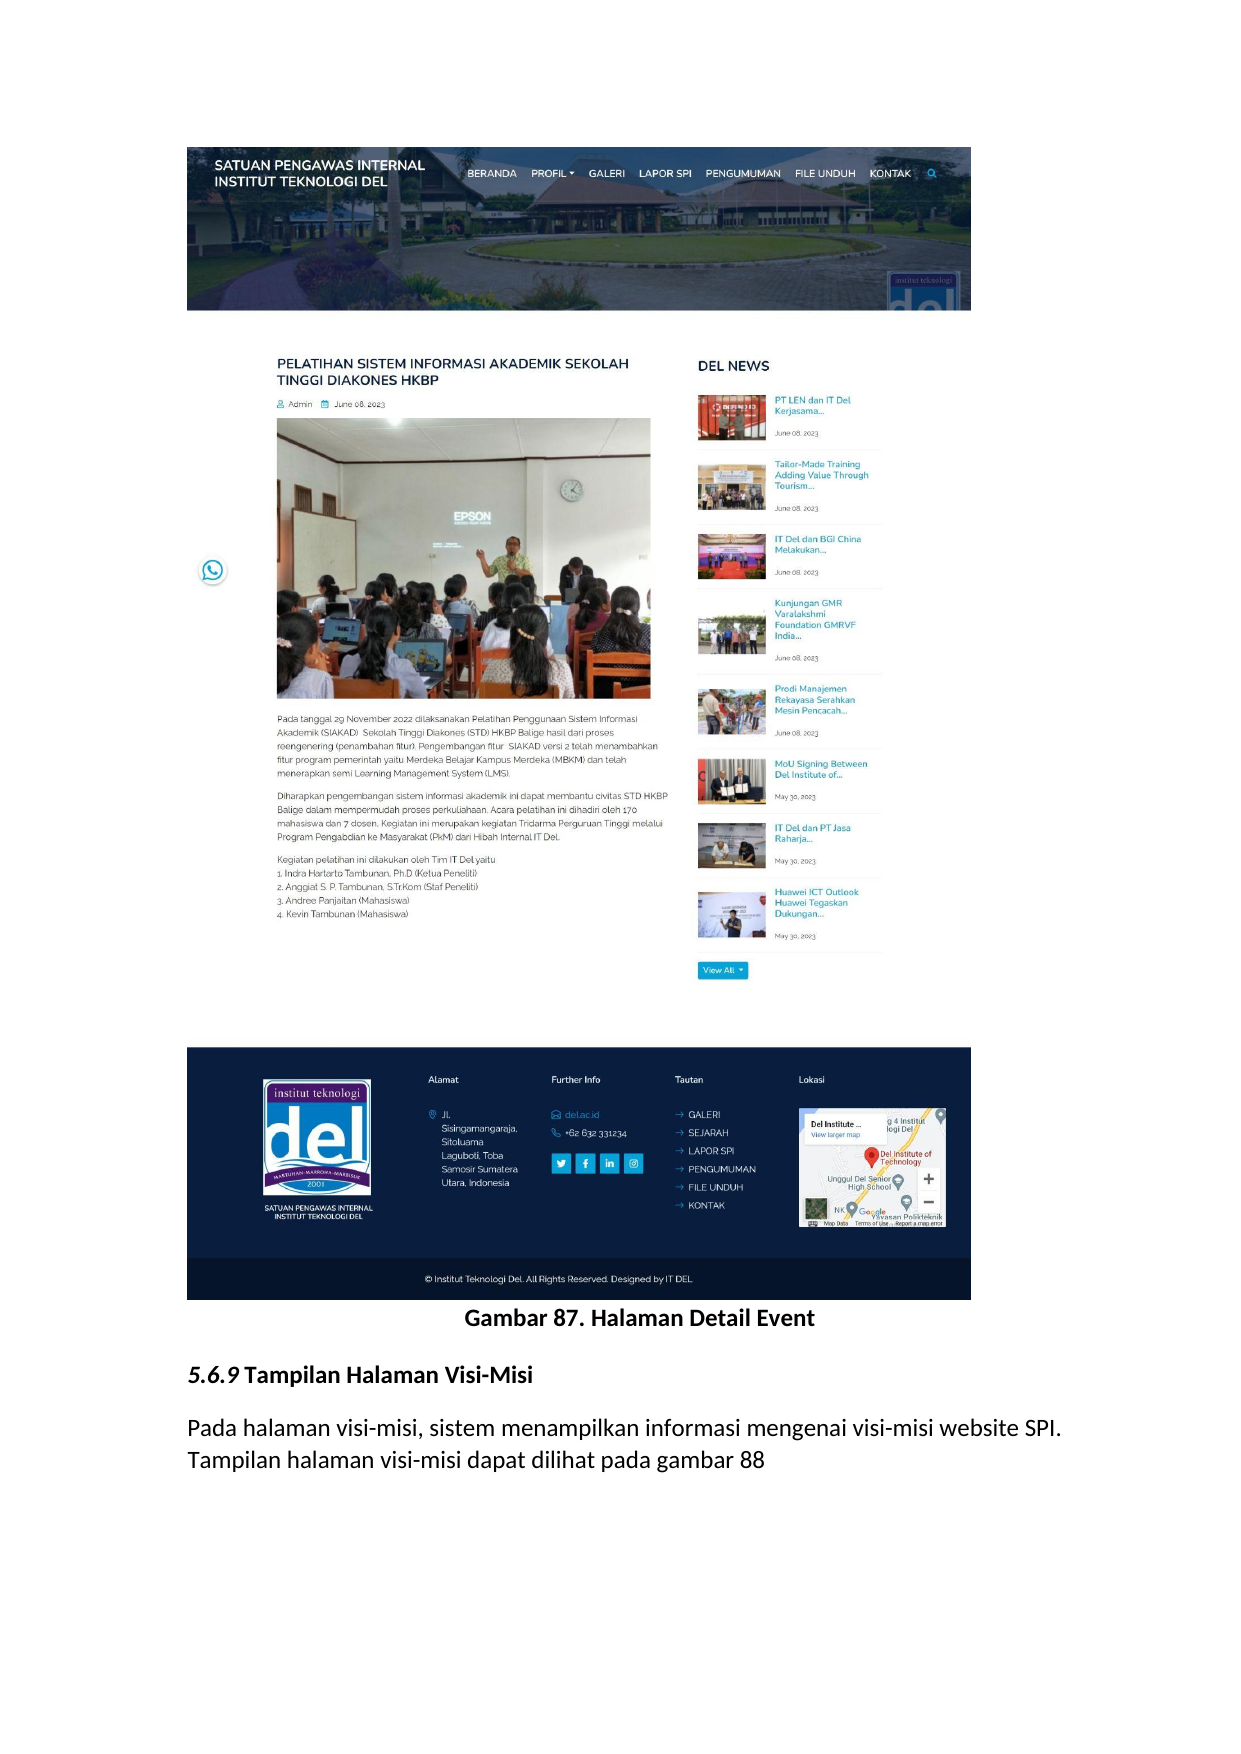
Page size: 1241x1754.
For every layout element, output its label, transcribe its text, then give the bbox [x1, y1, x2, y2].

subtitle 5.6.9 Tampilan Halaman Visi-Misi [187, 1360, 1092, 1390]
picture [187, 147, 971, 1300]
text Gambar 87. Halaman Detail Event [187, 1302, 1092, 1332]
text Pada halaman visi-misi, sistem menampilkan informasi mengenai visi-misi website SPI. Tampilan halaman visi-misi dapat dilihat pada gambar 88 [187, 1412, 1092, 1475]
